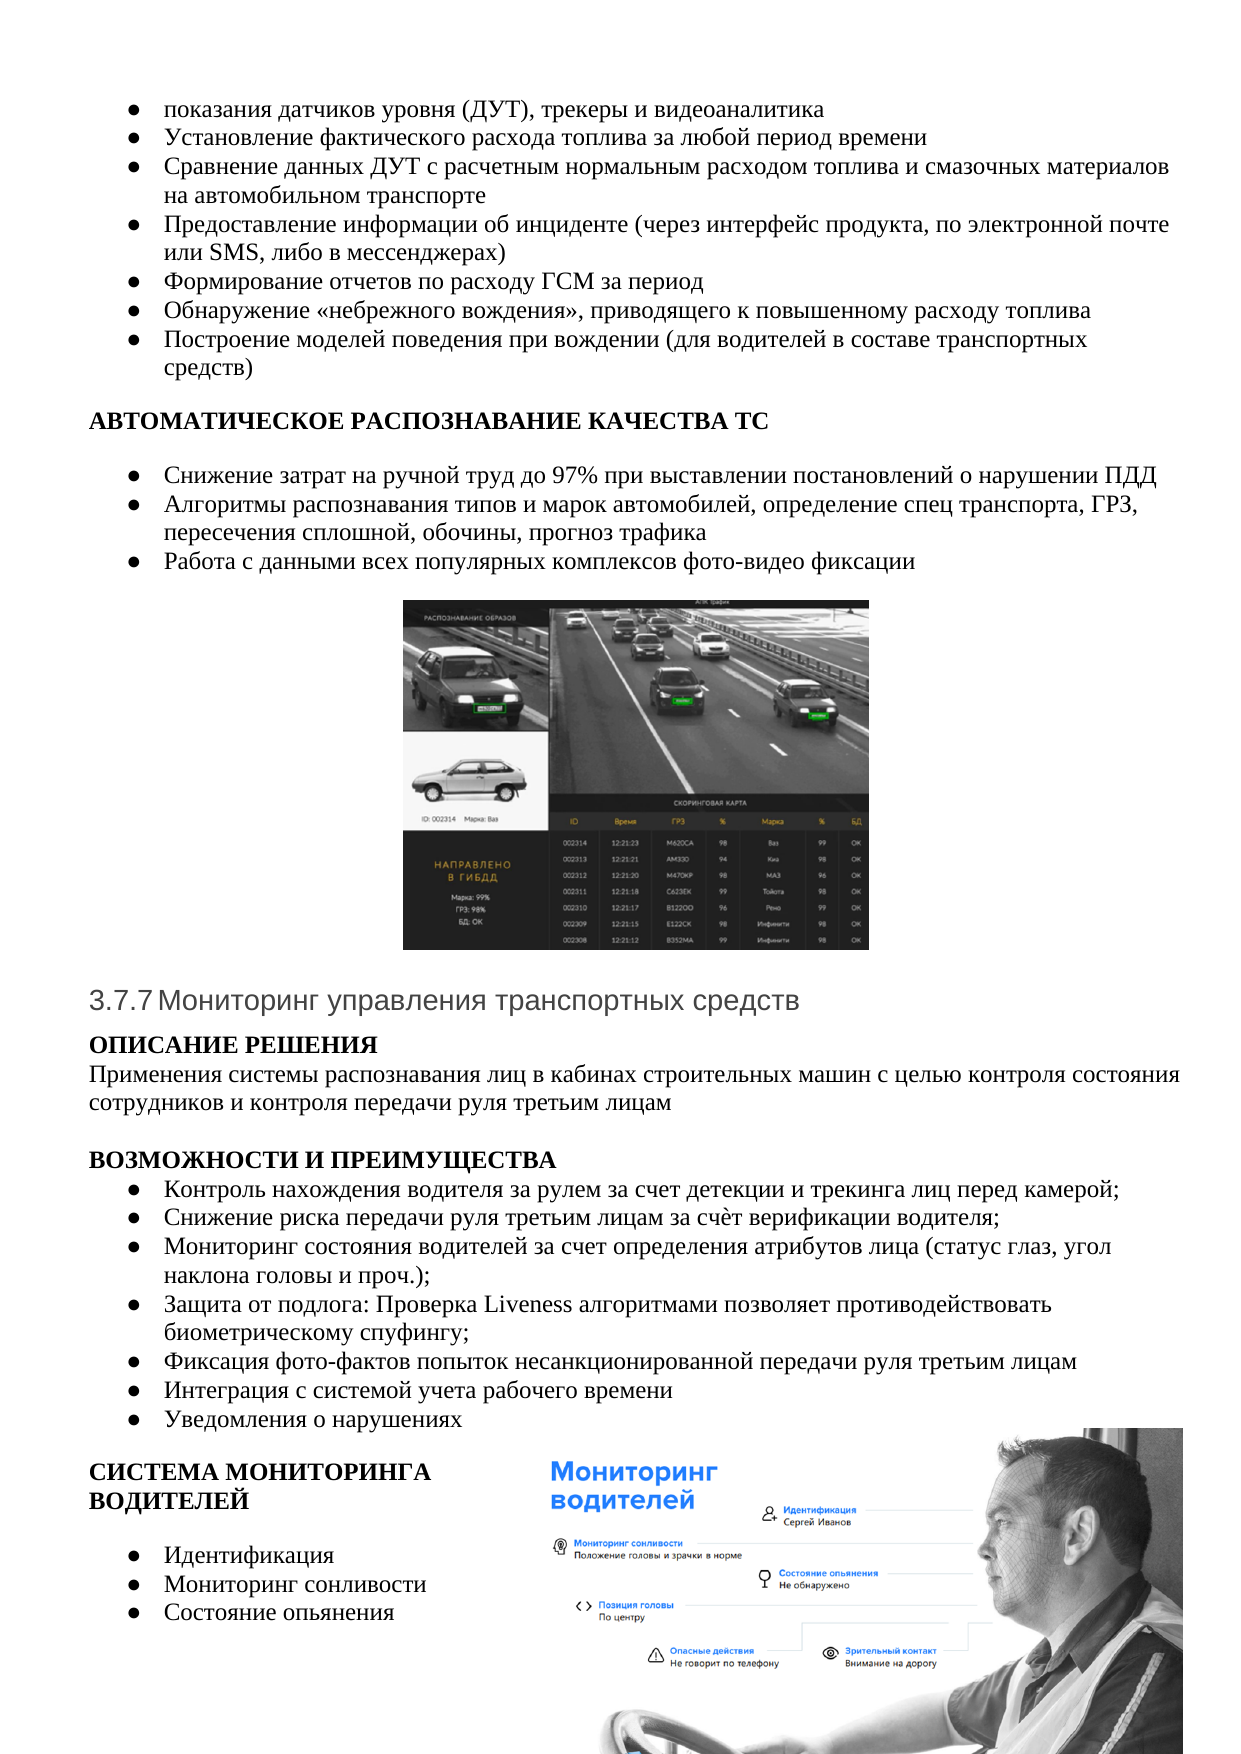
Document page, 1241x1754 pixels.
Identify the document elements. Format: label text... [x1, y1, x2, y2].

list Мониторинг сонливости [126, 1569, 501, 1597]
list Интеграция с системой учета рабочего времени [126, 1375, 1183, 1404]
picture [403, 600, 869, 950]
text ОПИСАНИЕ РЕШЕНИЯ [88, 1030, 1183, 1059]
list показания датчиков уровня (ДУТ), трекеры и видеоаналитика [126, 94, 1183, 122]
text ВОЗМОЖНОСТИ И ПРЕИМУЩЕСТВА [88, 1145, 1183, 1174]
list Снижение затрат на ручной труд до 97% при выставлении постановлений о нарушении ПДД [126, 460, 1183, 489]
list Фиксация фото-фактов попыток несанкционированной передачи руля третьим лицам [126, 1346, 1183, 1375]
list Защита от подлога: Проверка Liveness алгоритмами позволяет противодействовать биометрическому спуфингу; [126, 1289, 1183, 1346]
list Предоставление информации об инциденте (через интерфейс продукта, по электронной почте или SMS, либо в мессенджерах) [126, 209, 1183, 266]
list Состояние опьянения [126, 1597, 501, 1626]
list Построение моделей поведения при вождении (для водителей в составе транспортных средств) [126, 324, 1183, 381]
list Сравнение данных ДУТ с расчетным нормальным расходом топлива и смазочных материалов на автомобильном транспорте [126, 151, 1183, 209]
list Идентификация [126, 1540, 501, 1569]
list Контроль нахождения водителя за рулем за счет детекции и трекинга лиц перед камерой; [126, 1174, 1183, 1202]
picture [501, 1428, 1183, 1754]
text Применения системы распознавания лиц в кабинах строительных машин с целью контроля состояния сотрудников и контроля передачи руля третьим лицам [88, 1059, 1183, 1116]
list Формирование отчетов по расходу ГСМ за период [126, 266, 1183, 295]
list Уведомления о нарушениях [126, 1404, 1183, 1432]
text СИСТЕМА МОНИТОРИНГА ВОДИТЕЛЕЙ [88, 1457, 501, 1515]
text АВТОМАТИЧЕСКОЕ РАСПОЗНАВАНИЕ КАЧЕСТВА ТС [88, 406, 1183, 435]
list Снижение риска передачи руля третьим лицам за счѐт верификации водителя; [126, 1202, 1183, 1231]
subtitle 3.7.7 Мониторинг управления транспортных средств [88, 983, 1183, 1017]
list Обнаружение «небрежного вождения», приводящего к повышенному расходу топлива [126, 295, 1183, 324]
list Установление фактического расхода топлива за любой период времени [126, 122, 1183, 151]
list Алгоритмы распознавания типов и марок автомобилей, определение спец транспорта, ГРЗ, пересечения сплошной, обочины, прогноз трафика [126, 489, 1183, 546]
list Работа с данными всех популярных комплексов фото-видео фиксации [126, 546, 1183, 575]
list Мониторинг состояния водителей за счет определения атрибутов лица (статус глаз, угол наклона головы и проч.); [126, 1231, 1183, 1289]
